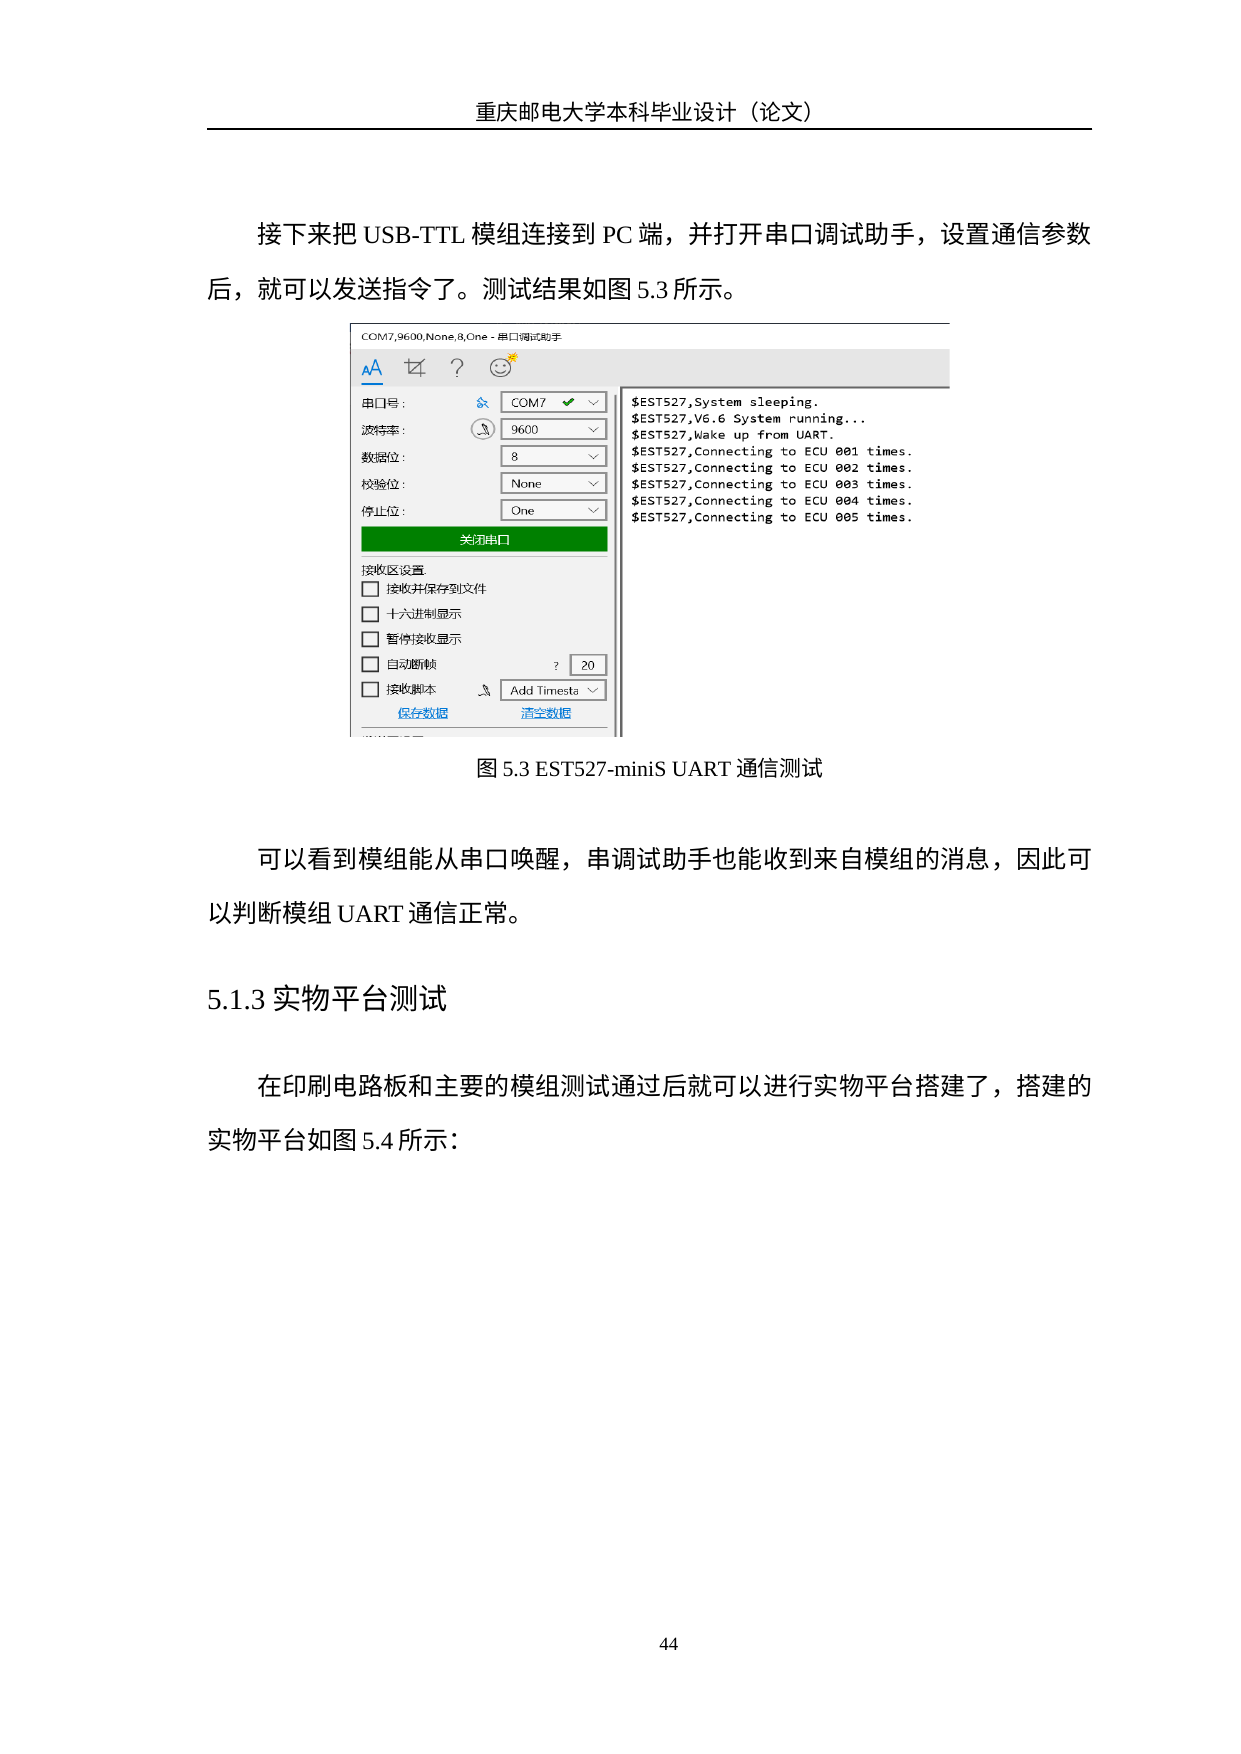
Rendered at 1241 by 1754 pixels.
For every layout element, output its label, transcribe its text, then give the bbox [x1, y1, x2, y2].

table_header [207, 324, 1092, 751]
table_cell 图5.3 EST527-miniS UART通信测试 [207, 751, 1092, 796]
text 可以看到模组能从串口唤醒，串调试助手也能收到来自模组的消息，因此可以判断模组UART通信正常。 [207, 839, 1092, 930]
subtitle 5.1.3 实物平台测试 [207, 975, 1092, 1018]
text 在印刷电路板和主要的模组测试通过后就可以进行实物平台搭建了，搭建的实物平台如图5.4所示： [207, 1066, 1092, 1157]
text 接下来把USB-TTL模组连接到PC端，并打开串口调试助手，设置通信参数后，就可以发送指令了。测试结果如图5.3所示。 [207, 215, 1092, 306]
picture [349, 323, 950, 737]
